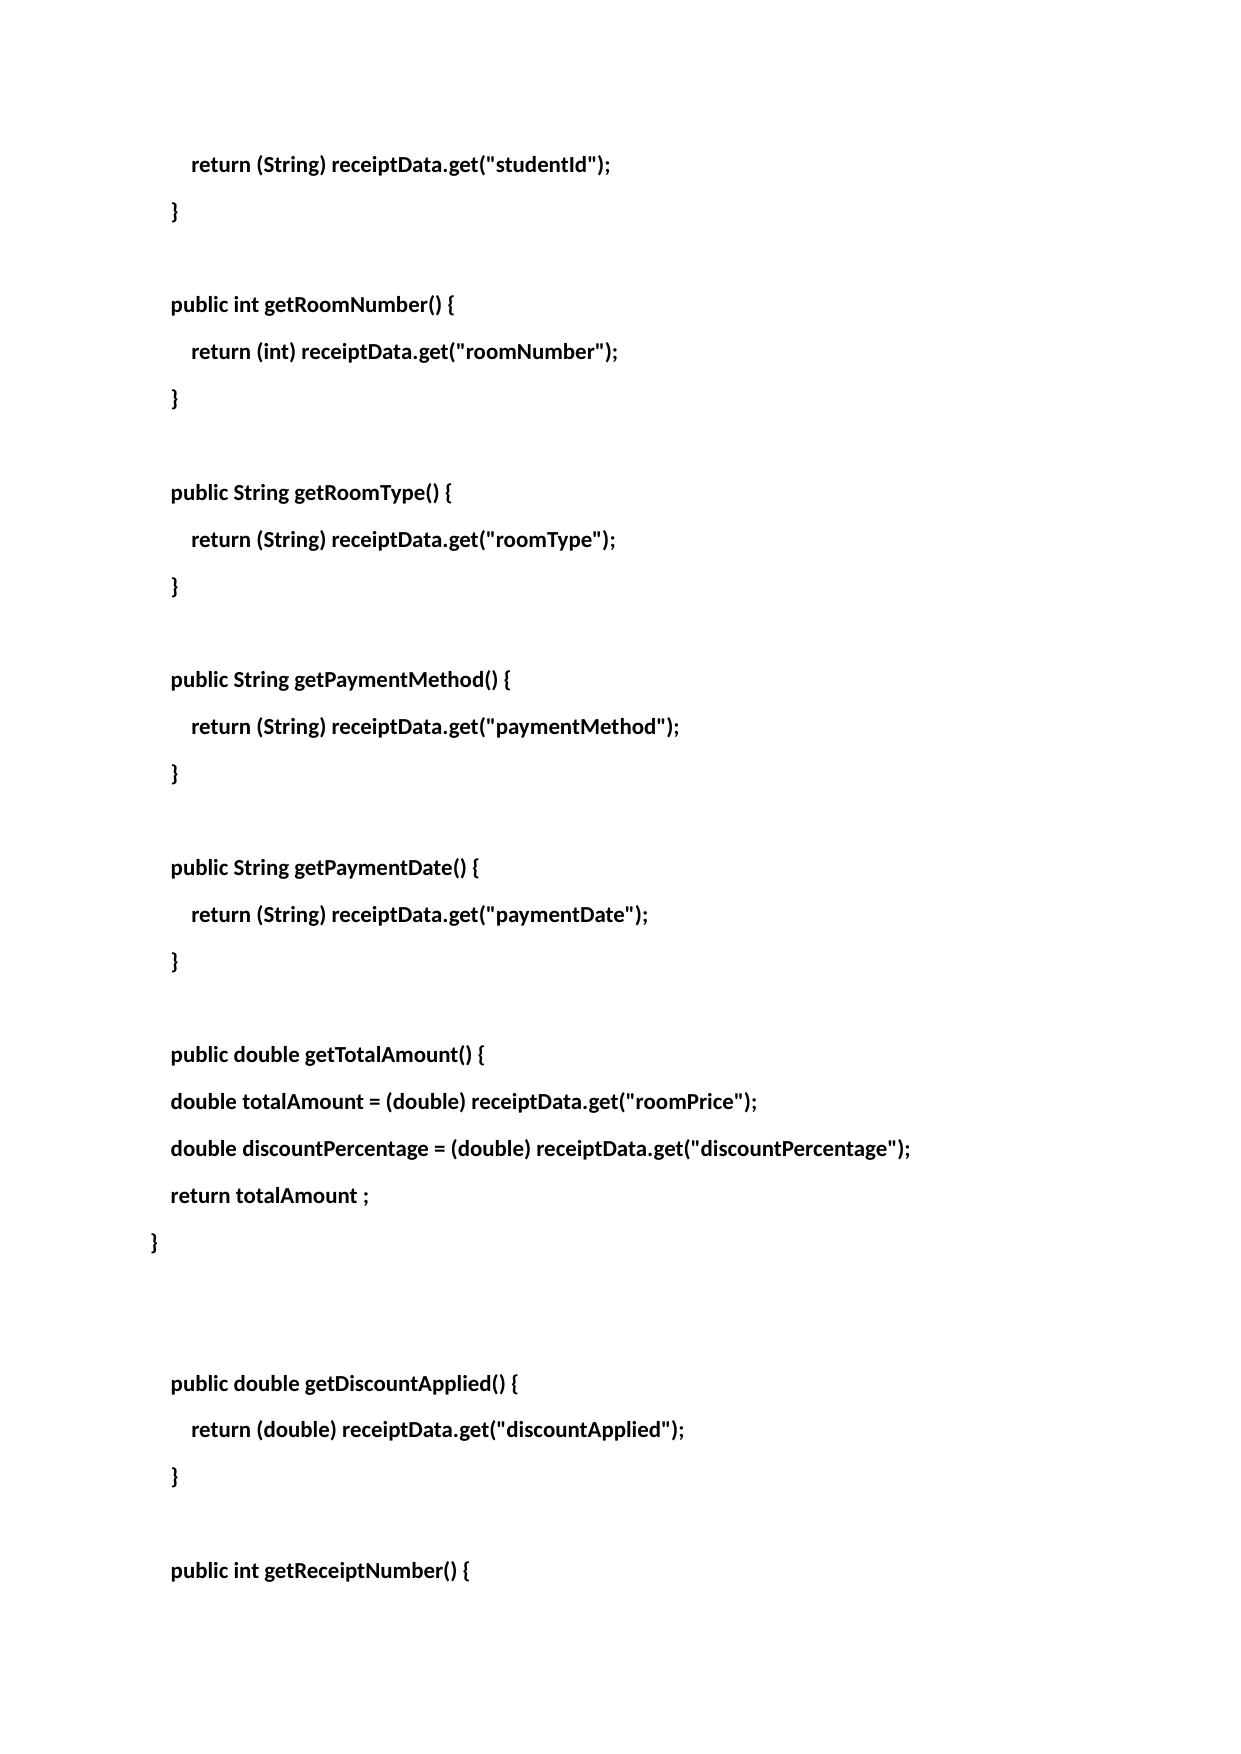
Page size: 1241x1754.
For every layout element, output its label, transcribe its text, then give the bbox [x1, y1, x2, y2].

text public int getRoomNumber() { [150, 291, 1090, 319]
text return (String) receiptData.get("paymentDate"); [150, 900, 1090, 928]
text public String getPaymentDate() { [150, 853, 1090, 881]
text return (String) receiptData.get("roomType"); [150, 525, 1090, 553]
text } [150, 572, 1090, 600]
text return (String) receiptData.get("studentId"); [150, 150, 1090, 178]
text } [150, 947, 1090, 975]
text public int getReceiptNumber() { [150, 1556, 1090, 1584]
text double totalAmount = (double) receiptData.get("roomPrice"); [150, 1087, 1090, 1116]
text public String getPaymentMethod() { [150, 666, 1090, 694]
text } [150, 759, 1090, 787]
text } [150, 1462, 1090, 1491]
text public double getTotalAmount() { [150, 1041, 1090, 1069]
text } [150, 384, 1090, 412]
text } [150, 197, 1090, 225]
text double discountPercentage = (double) receiptData.get("discountPercentage"); [150, 1134, 1090, 1162]
text return (String) receiptData.get("paymentMethod"); [150, 712, 1090, 741]
text public double getDiscountApplied() { [150, 1369, 1090, 1397]
text return (double) receiptData.get("discountApplied"); [150, 1416, 1090, 1444]
text return totalAmount ; [150, 1181, 1090, 1209]
text return (int) receiptData.get("roomNumber"); [150, 337, 1090, 366]
text public String getRoomType() { [150, 478, 1090, 506]
text } [150, 1228, 1090, 1256]
